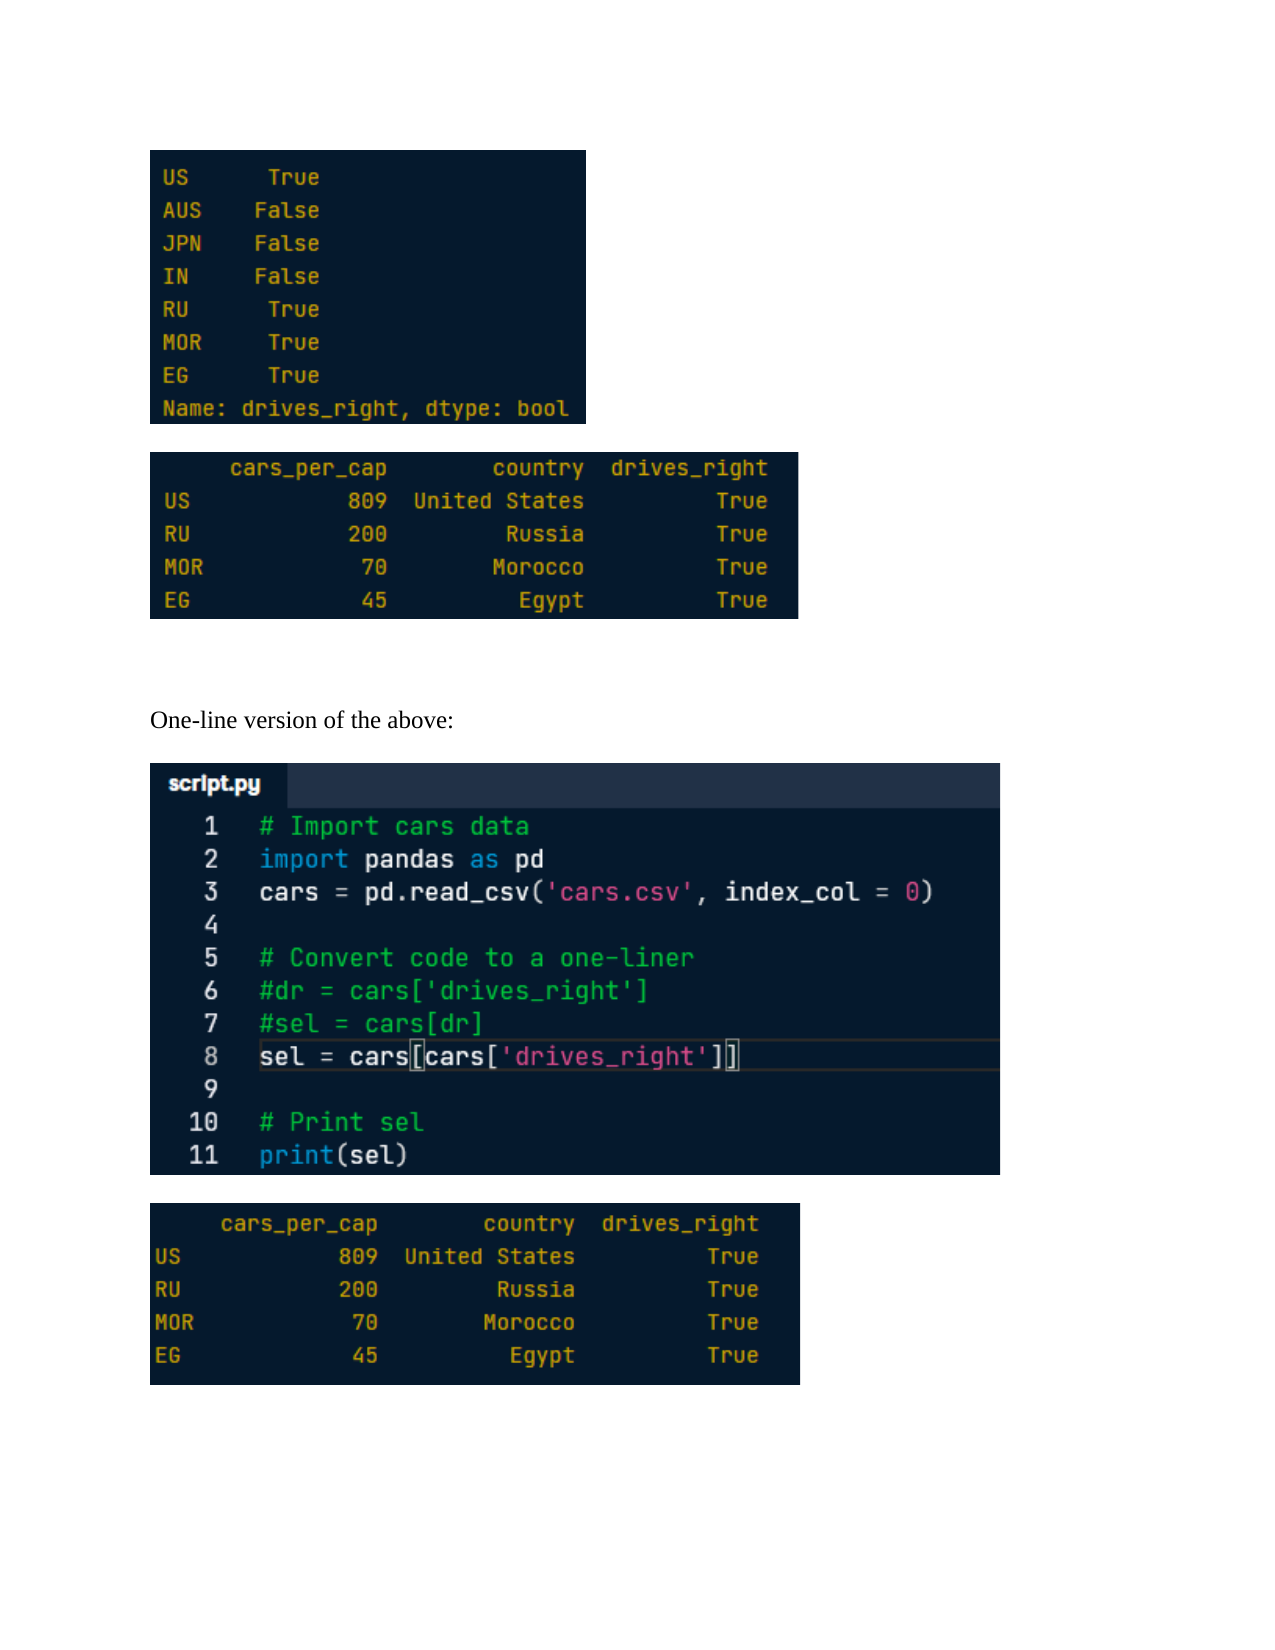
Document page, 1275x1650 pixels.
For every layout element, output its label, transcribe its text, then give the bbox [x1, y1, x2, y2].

picture [150, 150, 586, 424]
picture [150, 763, 1001, 1175]
text One-line version of the above: [150, 705, 1125, 734]
picture [150, 452, 799, 619]
picture [150, 1203, 800, 1385]
